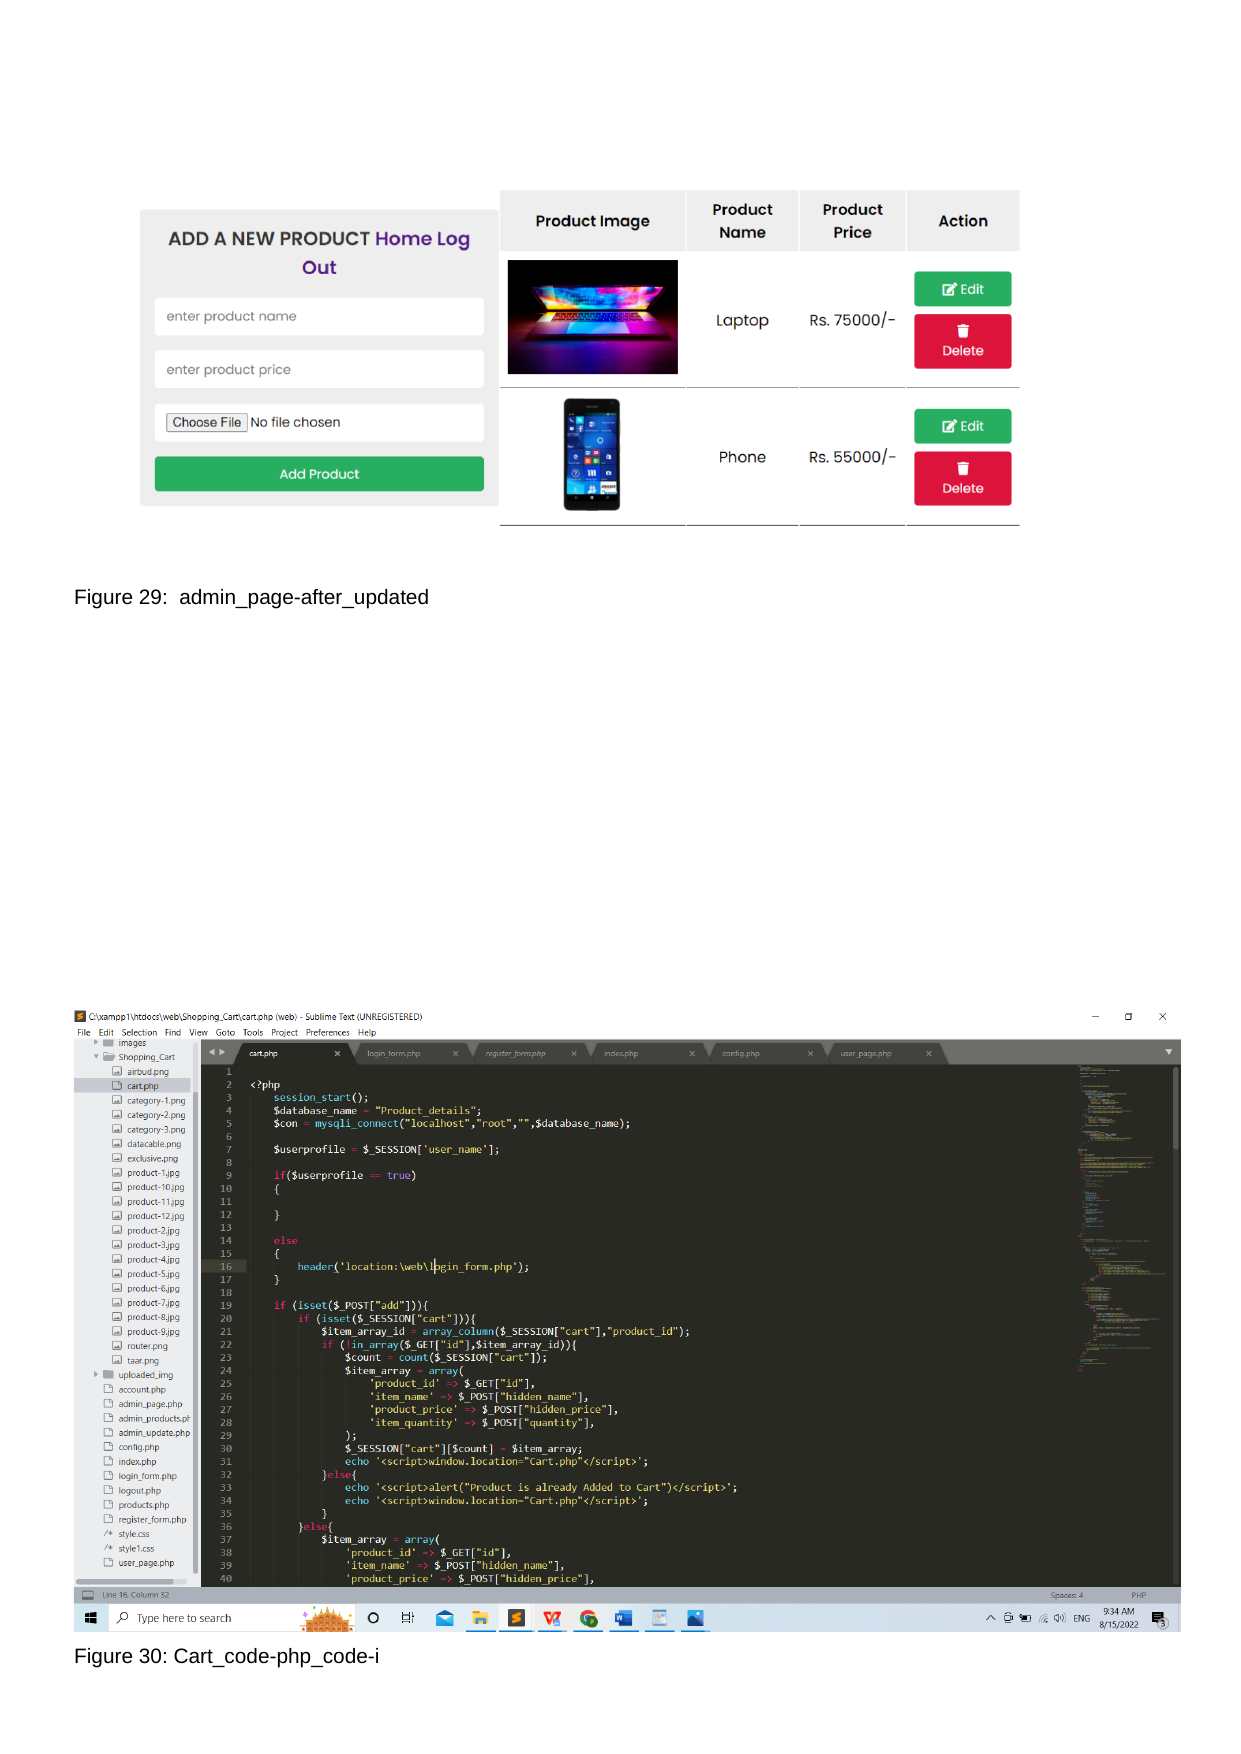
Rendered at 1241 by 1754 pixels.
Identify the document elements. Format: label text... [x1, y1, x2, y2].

picture [73, 145, 1078, 572]
text Figure 29: admin_page-after_updated [74, 585, 1181, 609]
picture [73, 1008, 1181, 1632]
text Figure 30: Cart_code-php_code-i [74, 1644, 1181, 1668]
